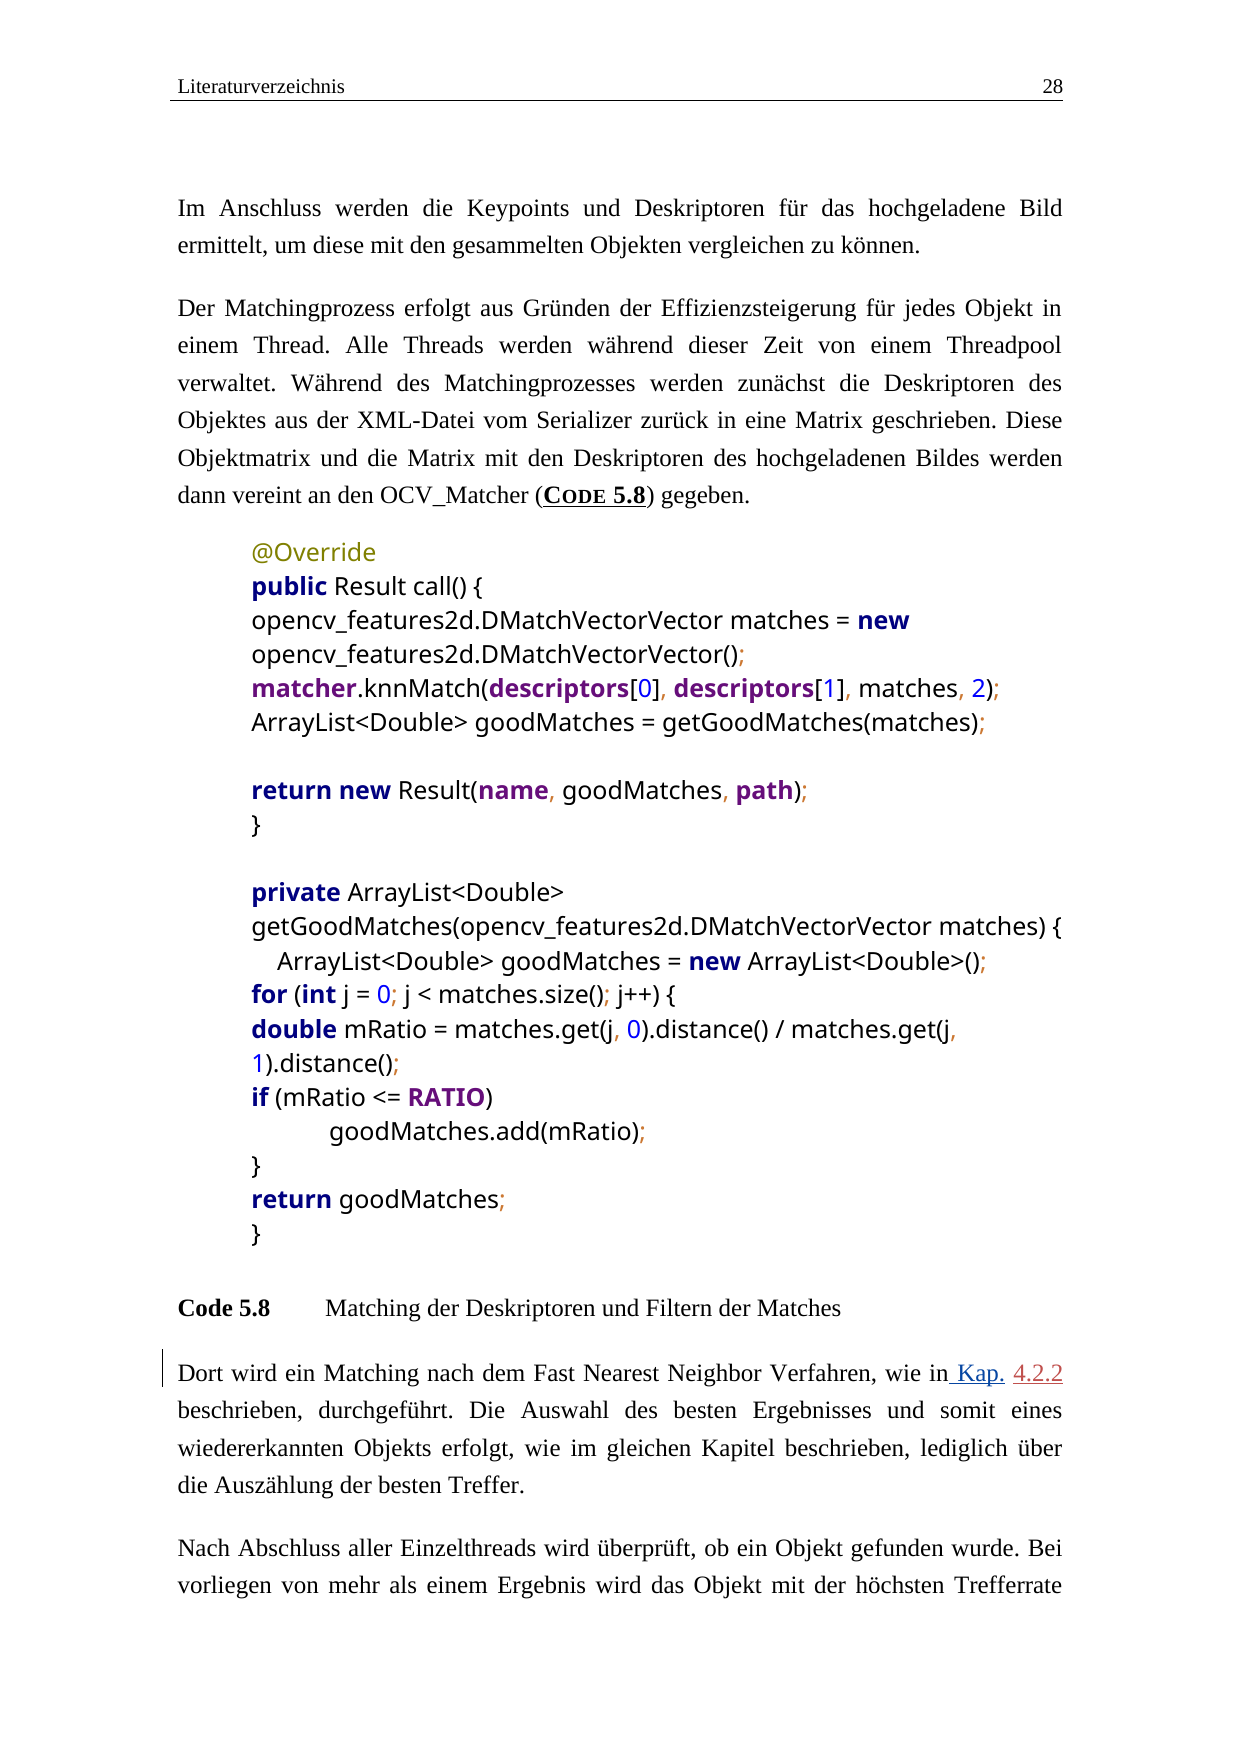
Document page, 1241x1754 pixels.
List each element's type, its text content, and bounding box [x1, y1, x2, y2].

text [177, 1524, 1063, 1599]
text private ArrayList<Double> getGoodMatches(opencv_features2d.DMatchVectorVector matches) { ArrayList<Double> goodMatches = new ArrayList<Double>(); for (int j = 0; j < matches.size(); j++) { double mRatio = matches.get(j, 0).distance() / matches.get(j, 1).distance(); if (mRatio <= RATIO) goodMatches.add(mRatio); } return goodMatches; } [251, 875, 1063, 1250]
text Dort wird ein Matching nach dem Fast Nearest Neighbor Verfahren, wie in 4.2.2 beschrieben, durchgeführt. Die Auswahl des besten Ergebnisses und somit eines wiedererkannten Objekts erfolgt, wie im gleichen Kapitel beschrieben, lediglich über die Auszählung der besten Treffer. [177, 1349, 1063, 1499]
text Der Matchingprozess erfolgt aus Gründen der Effizienzsteigerung für jedes Objekt in einem Thread. Alle Threads werden während dieser Zeit von einem Threadpool verwaltet. Während des Matchingprozesses werden zunächst die Deskriptoren des Objektes aus der XML-Datei vom Serializer zurück in eine Matrix geschrieben. Diese Objektmatrix und die Matrix mit den Deskriptoren des hochgeladenen Bildes werden dann vereint an den OCV_Matcher (Code 5.8) gegeben. [177, 284, 1063, 509]
text Code 5.8 Matching der Deskriptoren und Filtern der Matches [177, 1293, 1063, 1322]
text Im Anschluss werden die Keypoints und Deskriptoren für das hochgeladene Bild ermittelt, um diese mit den gesammelten Objekten vergleichen zu können. [177, 184, 1063, 259]
text @Override public Result call() { opencv_features2d.DMatchVectorVector matches = new opencv_features2d.DMatchVectorVector(); matcher.knnMatch(descriptors[0], descriptors[1], matches, 2); ArrayList<Double> goodMatches = getGoodMatches(matches); return new Result(name, goodMatches, path); } [251, 534, 1063, 841]
